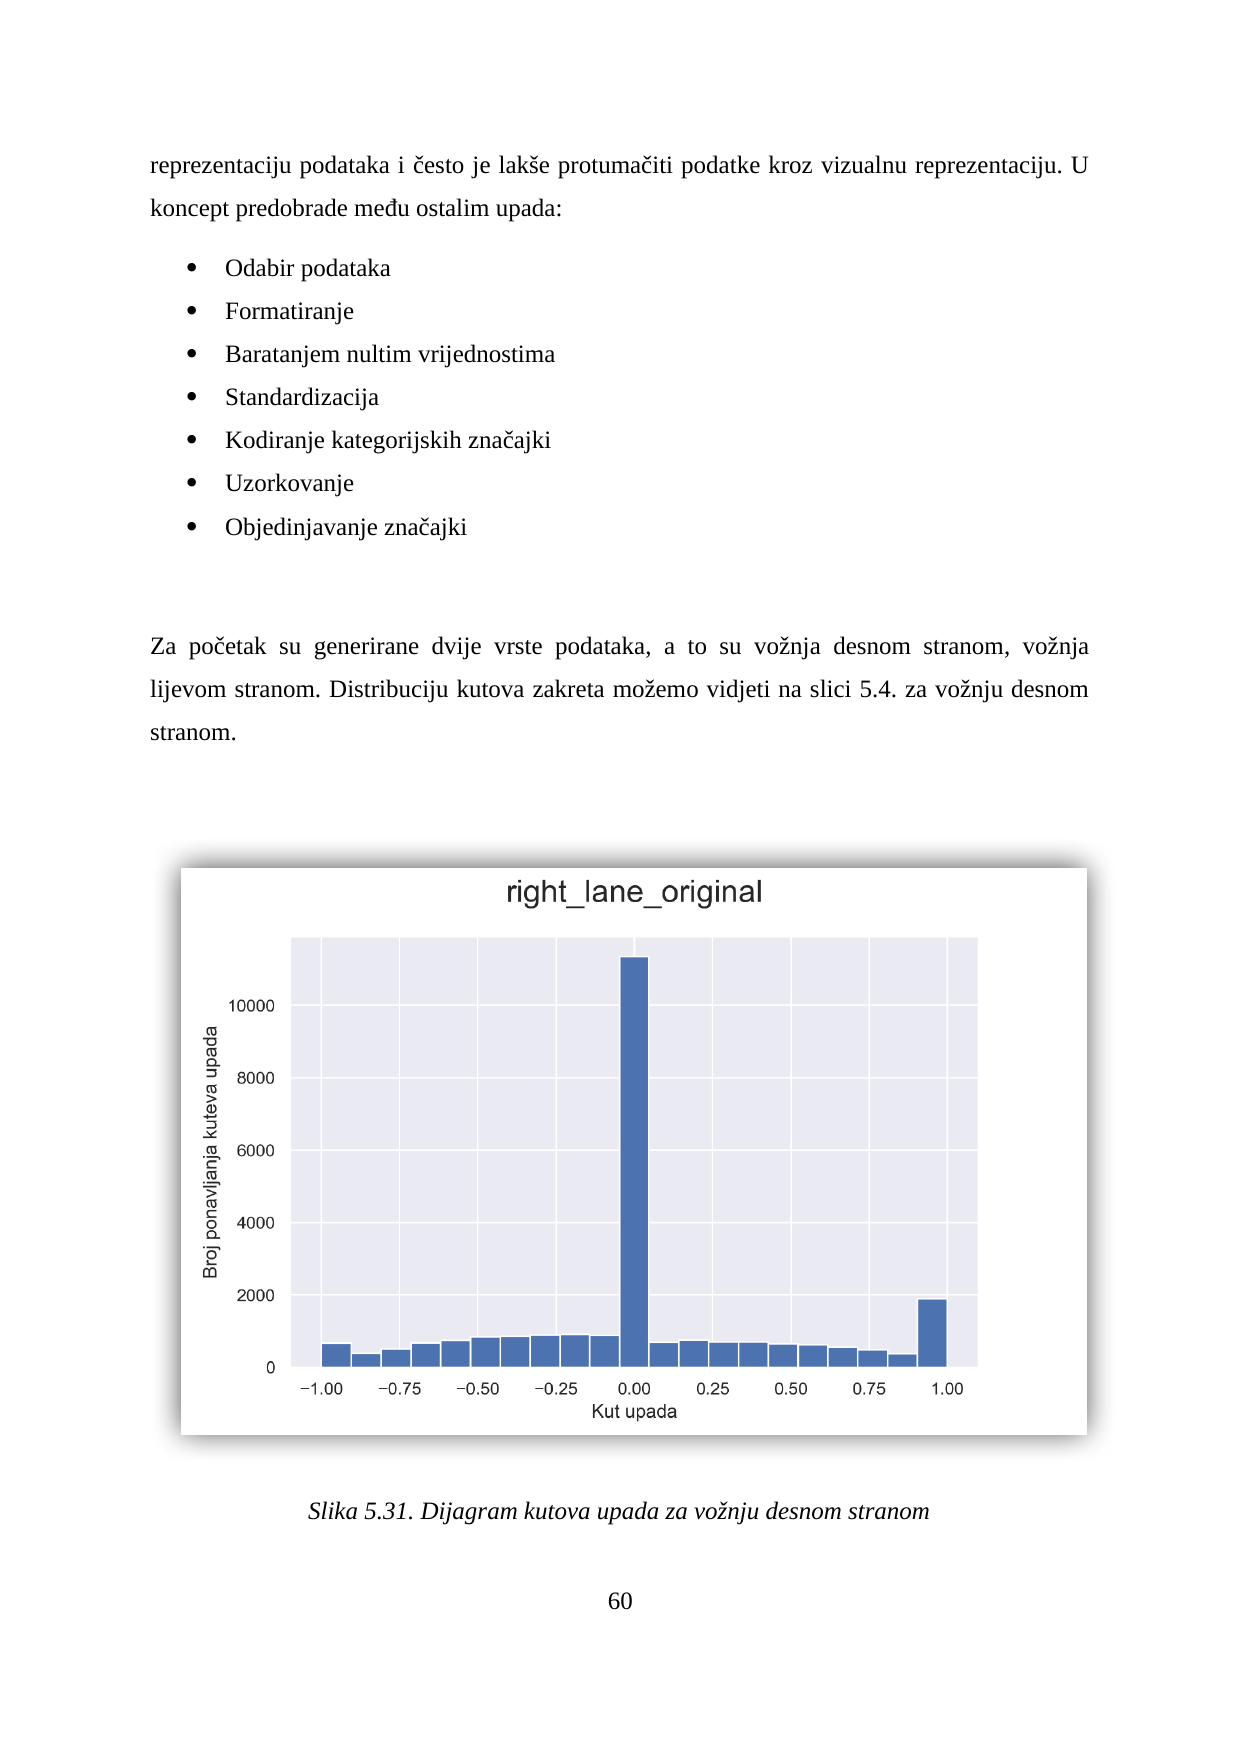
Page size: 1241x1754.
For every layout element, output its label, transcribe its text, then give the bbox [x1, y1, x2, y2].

list Formatiranje [187, 296, 1090, 325]
text Za početak su generirane dvije vrste podataka, a to su vožnja desnom stranom, vožnja lijevom stranom. Distribuciju kutova zakreta možemo vidjeti na slici 5.4. za vožnju desnom stranom. [150, 631, 1090, 746]
list Uzorkovanje [187, 468, 1090, 497]
list Kodiranje kategorijskih značajki [187, 425, 1090, 454]
list Baratanjem nultim vrijednostima [187, 339, 1090, 368]
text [150, 150, 1090, 222]
list Odabir podataka [187, 253, 1090, 282]
list Objedinjavanje značajki [187, 512, 1090, 540]
list Standardizacija [187, 382, 1090, 411]
picture [181, 868, 1087, 1435]
